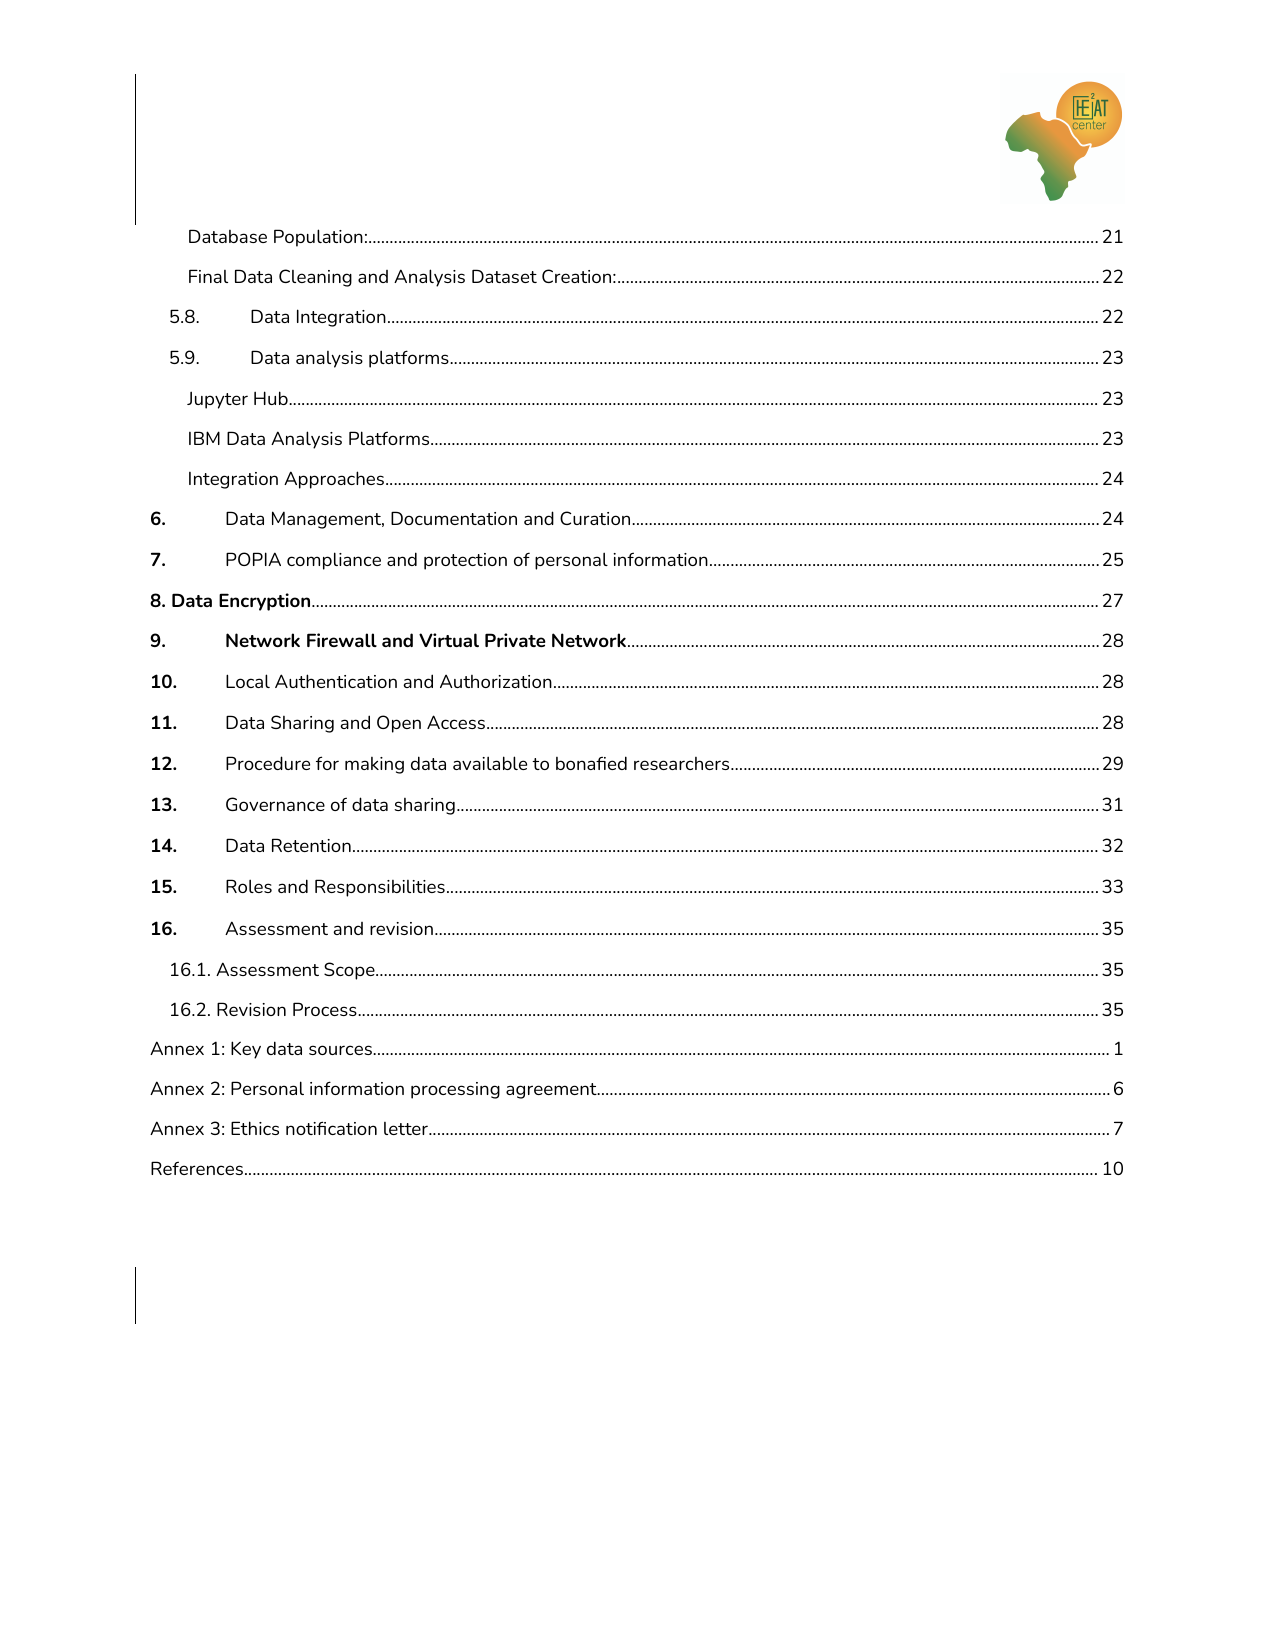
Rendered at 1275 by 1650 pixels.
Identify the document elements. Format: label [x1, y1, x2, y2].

picture [1000, 73, 1125, 204]
